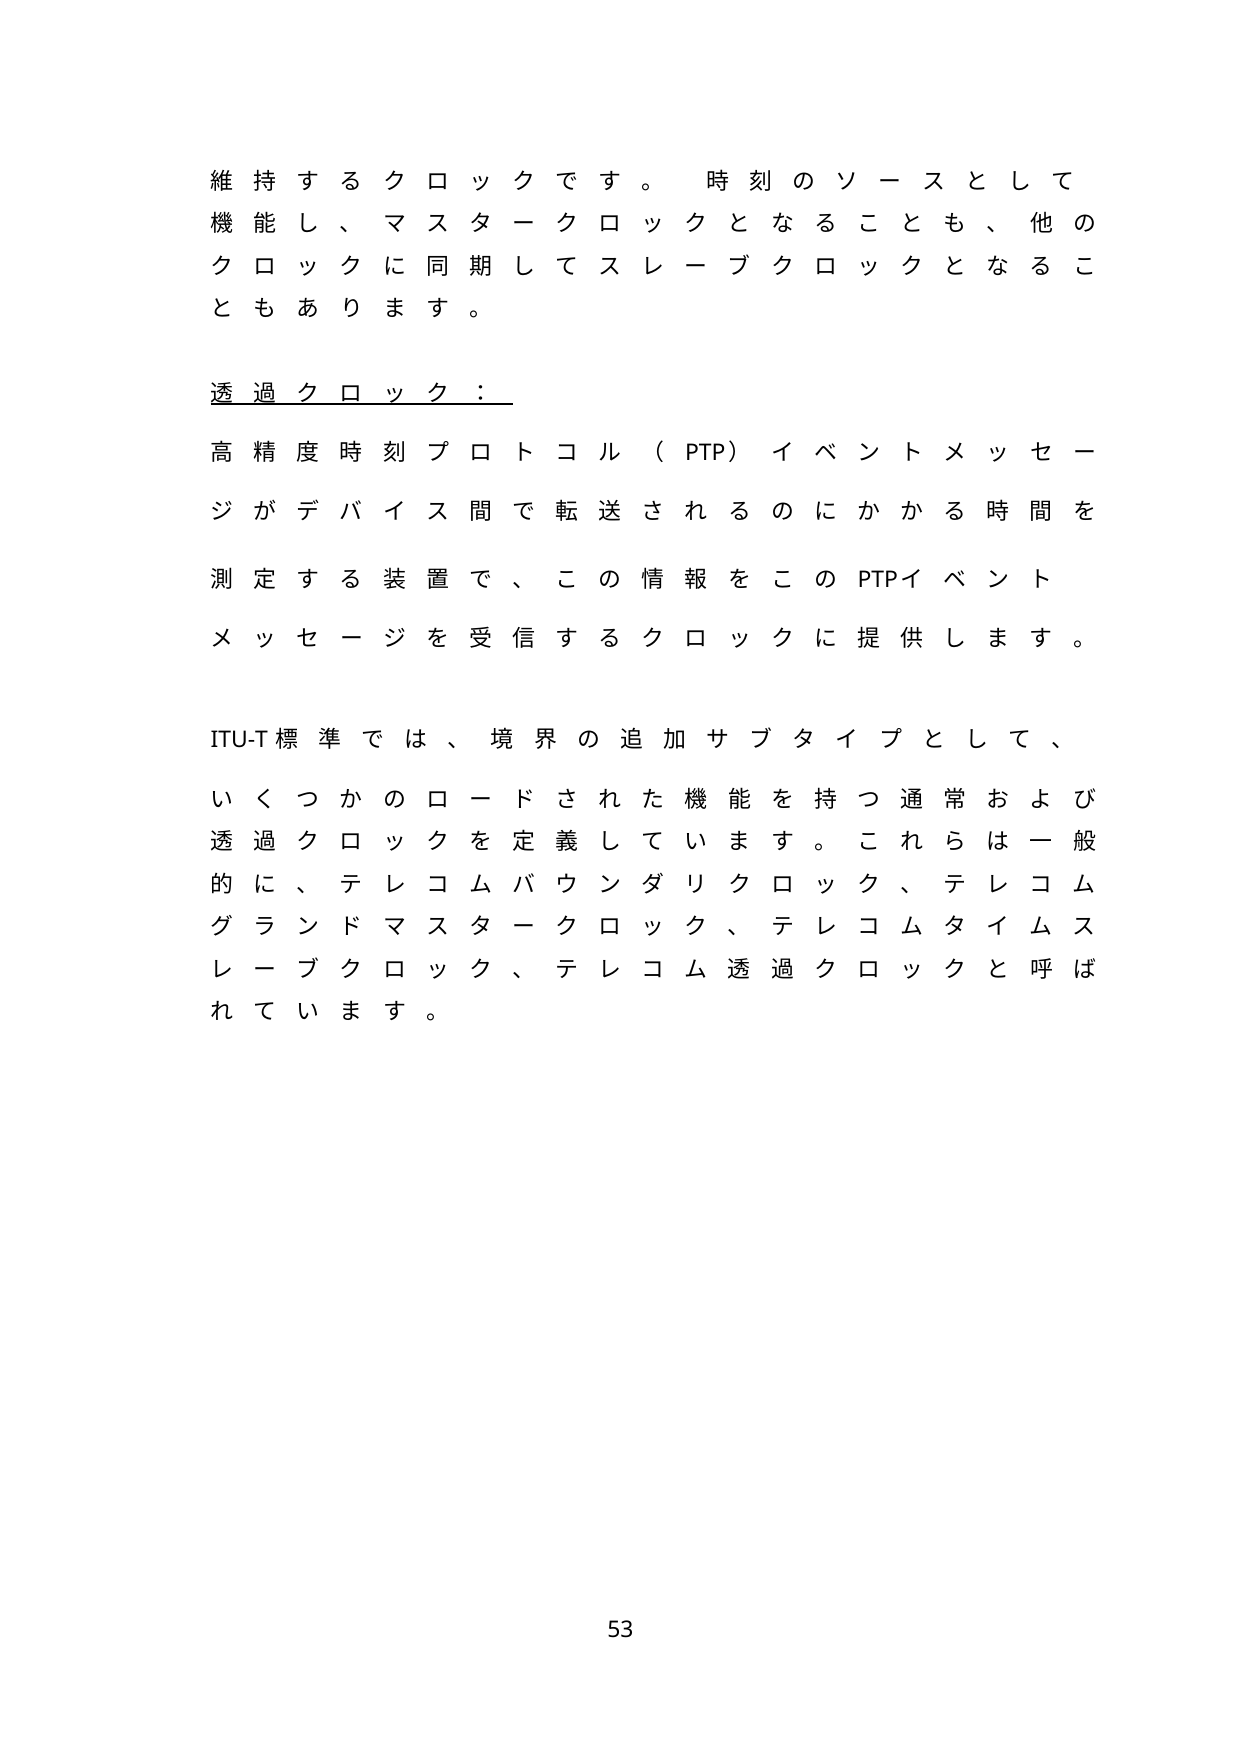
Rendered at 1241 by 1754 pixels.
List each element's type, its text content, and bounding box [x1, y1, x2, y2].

text 透過クロック： [192, 374, 1116, 408]
text 高精度時刻プロトコル（PTP）イベントメッセージがデバイス間で転送されるのにかかる時間を測定する装置で、この情報をこのPTPイベントメッセージを受信するクロックに提供します。 [192, 417, 1116, 653]
text ITU-T標準では、境界の追加サブタイプとして、いくつかのロードされた機能を持つ通常および透過クロックを定義しています。これらは一般的に、テレコムバウンダリクロック、テレコムグランドマスタークロック、テレコムタイムスレーブクロック、テレコム透過クロックと呼ばれています。 [192, 705, 1116, 1026]
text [192, 162, 1116, 323]
